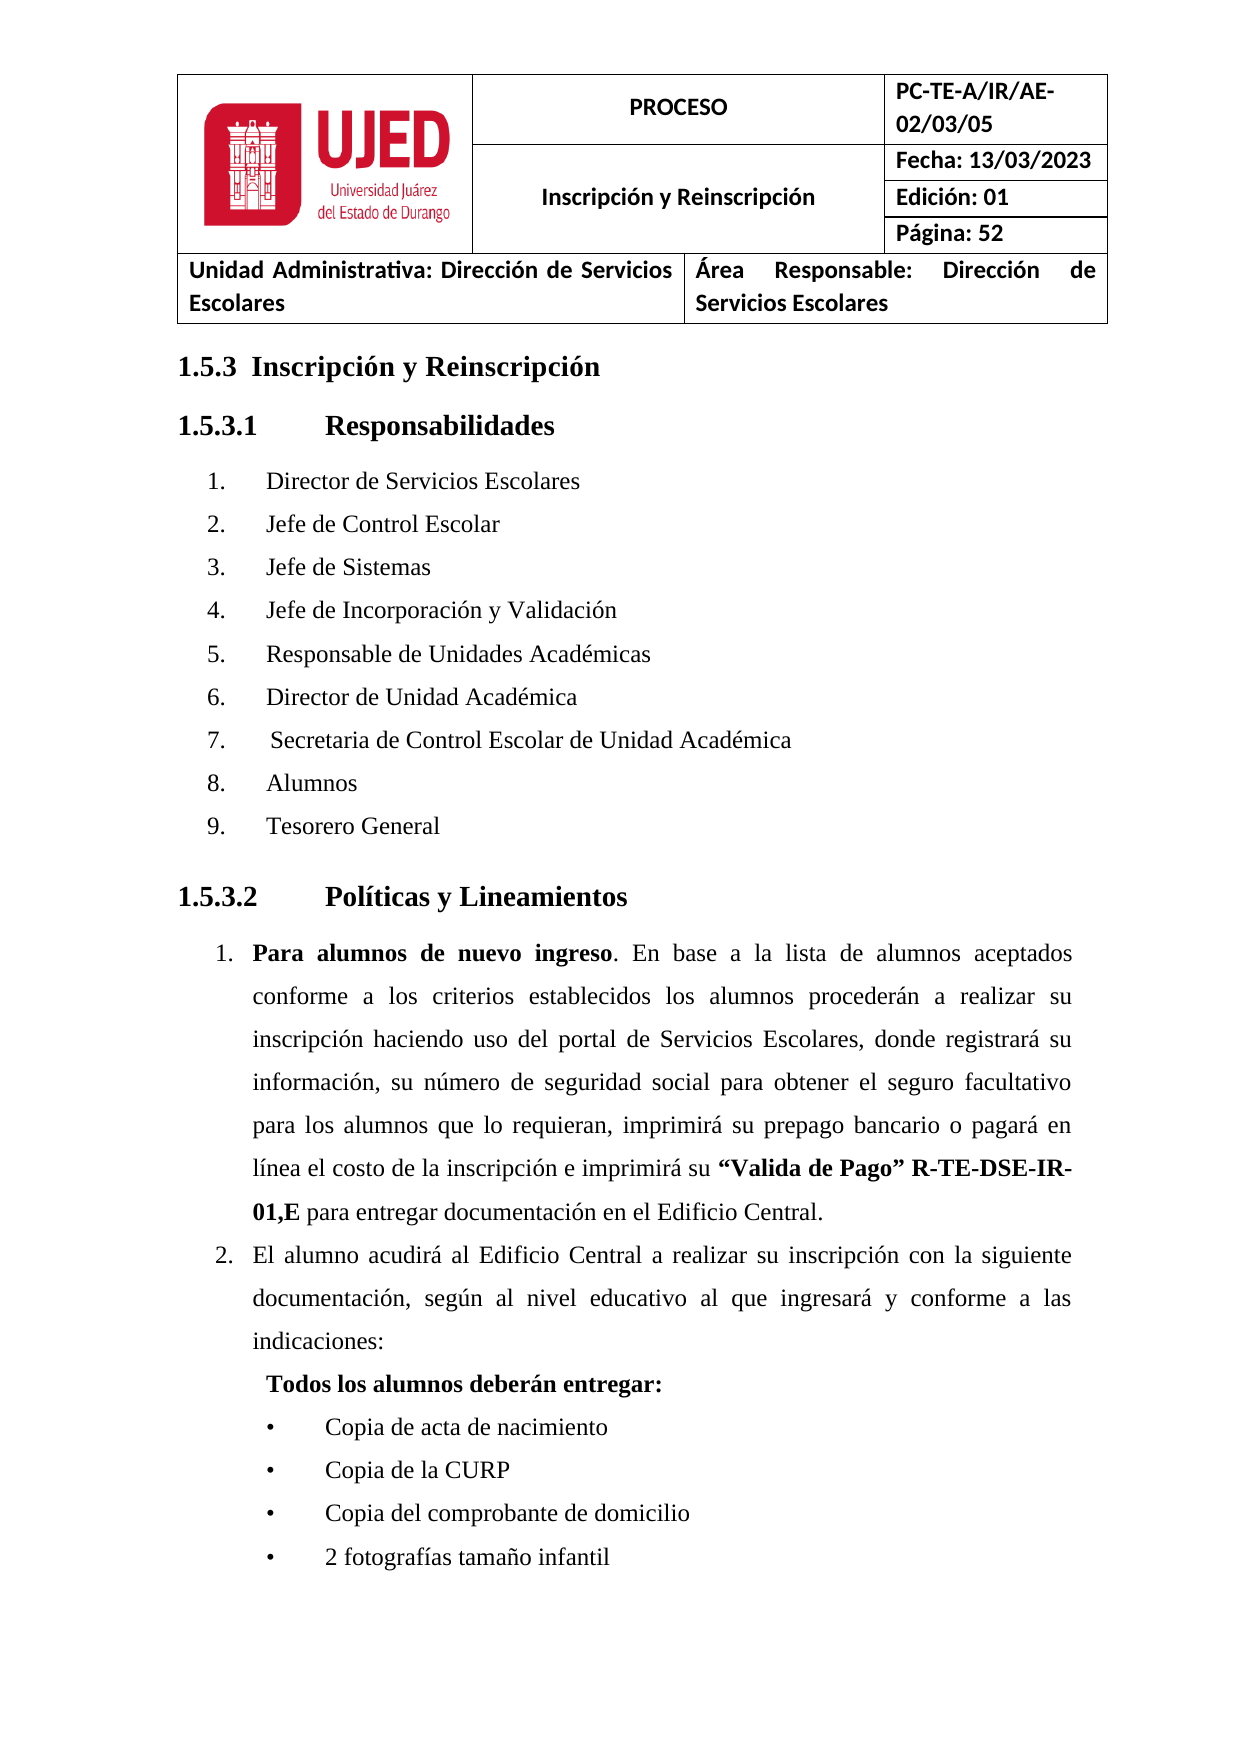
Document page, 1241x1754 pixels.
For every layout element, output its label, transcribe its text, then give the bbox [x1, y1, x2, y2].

list Para alumnos de nuevo ingreso. En base a la lista de alumnos aceptados conforme a los criterios establecidos los alumnos procederán a realizar su inscripción haciendo uso del portal de Servicios Escolares, donde registrará su información, su número de seguridad social para obtener el seguro facultativo para los alumnos que lo requieran, imprimirá su prepago bancario o pagará en línea el costo de la inscripción e imprimirá su “Valida de Pago” R-TE-DSE-IR-01,E para entregar documentación en el Edificio Central. [215, 938, 1073, 1225]
list Alumnos [207, 768, 1073, 797]
list El alumno acudirá al Edificio Central a realizar su inscripción con la siguiente documentación, según al nivel educativo al que ingresará y conforme a las indicaciones: [215, 1240, 1073, 1355]
list Tesorero General [207, 811, 1073, 840]
picture [189, 90, 457, 238]
list Jefe de Sistemas [207, 552, 1073, 581]
text • Copia de la CURP [266, 1455, 1073, 1484]
list Responsable de Unidades Académicas [207, 639, 1073, 667]
subtitle 1.5.3 Inscripción y Reinscripción [177, 349, 1073, 383]
list Director de Unidad Académica [207, 682, 1073, 711]
list Director de Servicios Escolares [207, 466, 1073, 495]
text Todos los alumnos deberán entregar: [266, 1369, 1073, 1398]
subtitle 1.5.3.1 Responsabilidades [177, 408, 1063, 441]
list Secretaria de Control Escolar de Unidad Académica [207, 725, 1073, 754]
text • 2 fotografías tamaño infantil [266, 1542, 1073, 1570]
list Jefe de Control Escolar [207, 509, 1073, 538]
subtitle 1.5.3.2 Políticas y Lineamientos [177, 879, 1063, 913]
text • Copia de acta de nacimiento [266, 1412, 1073, 1441]
list Jefe de Incorporación y Validación [207, 596, 1073, 624]
text • Copia del comprobante de domicilio [266, 1498, 1073, 1527]
